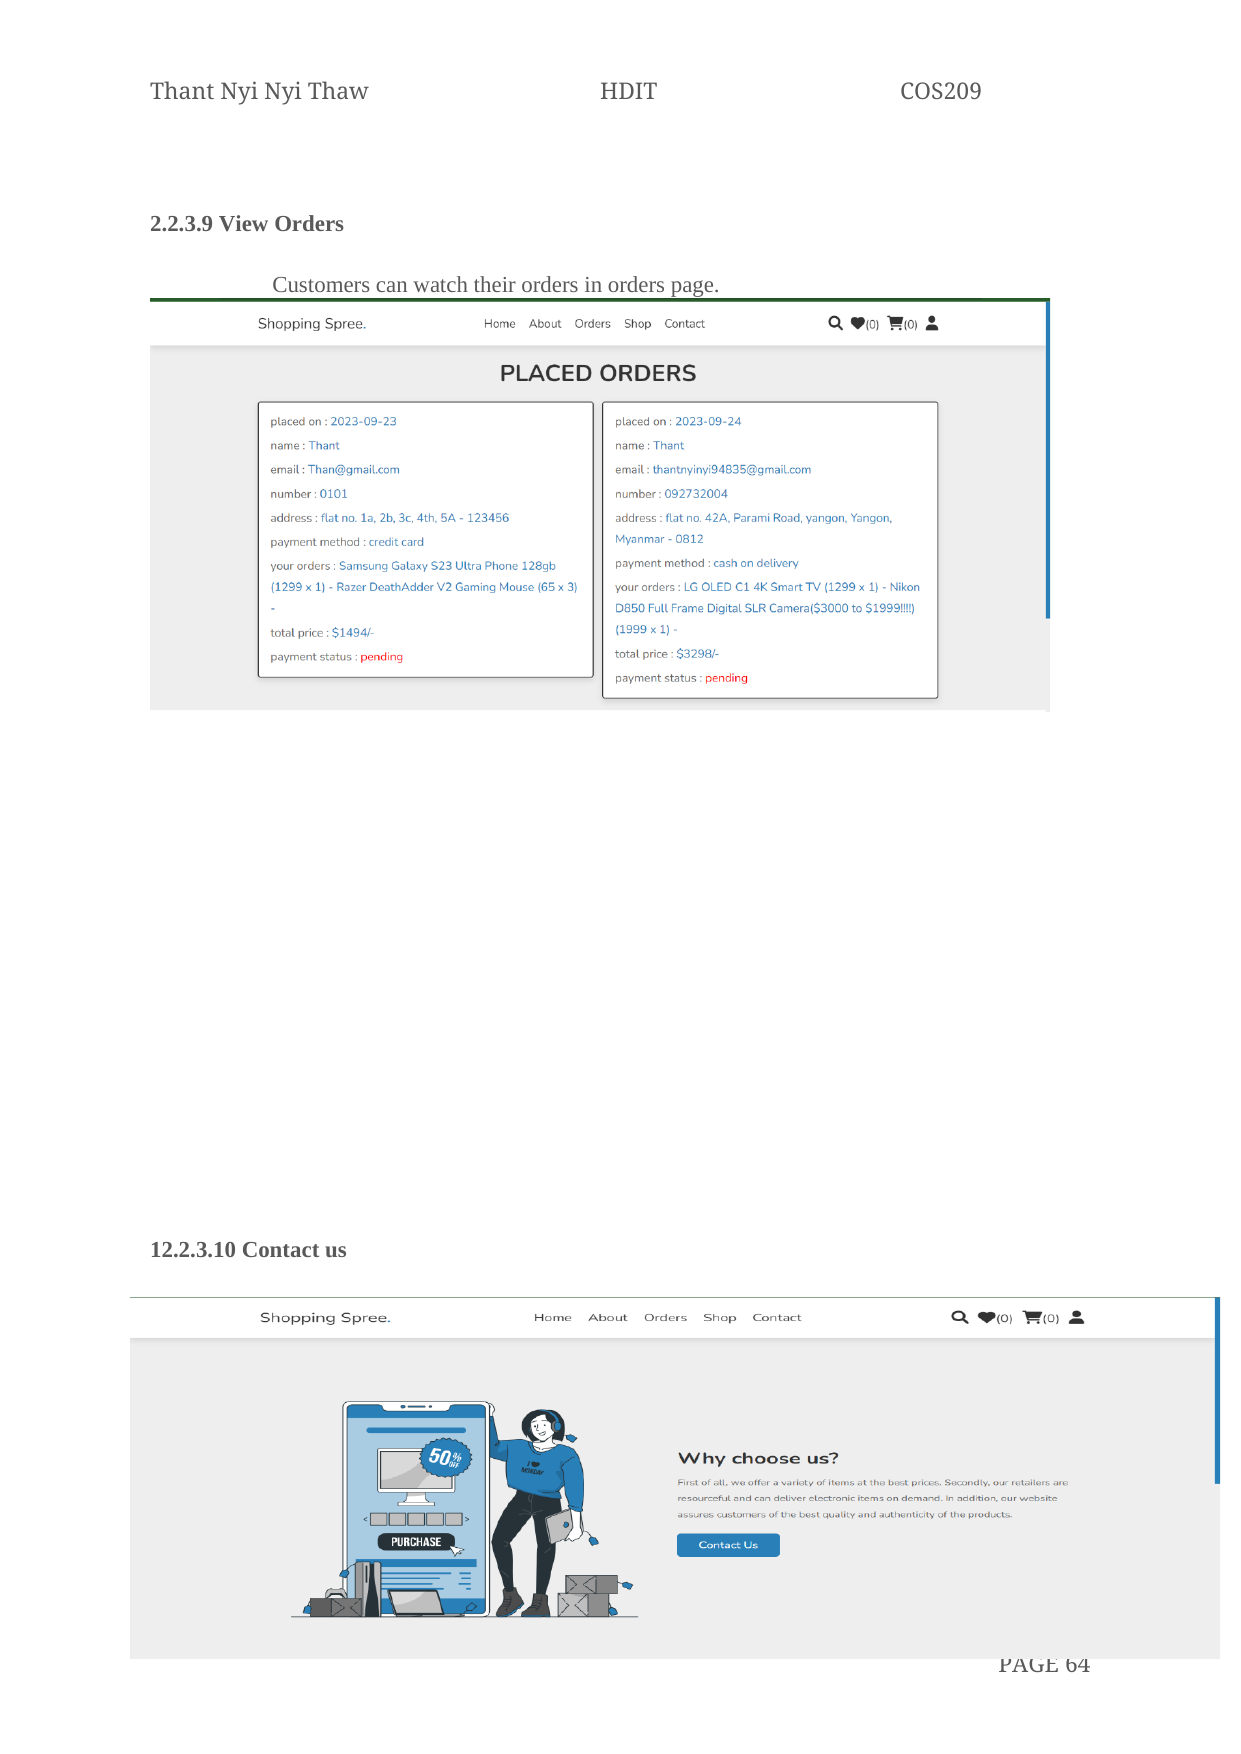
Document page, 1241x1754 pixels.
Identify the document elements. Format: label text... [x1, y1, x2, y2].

text 12.2.3.10 Contact us [150, 1236, 1090, 1262]
picture [129, 1297, 1221, 1659]
picture [150, 298, 1050, 712]
text Customers can watch their orders in orders page. [150, 271, 1090, 297]
text 2.2.3.9 View Orders [150, 210, 1090, 237]
